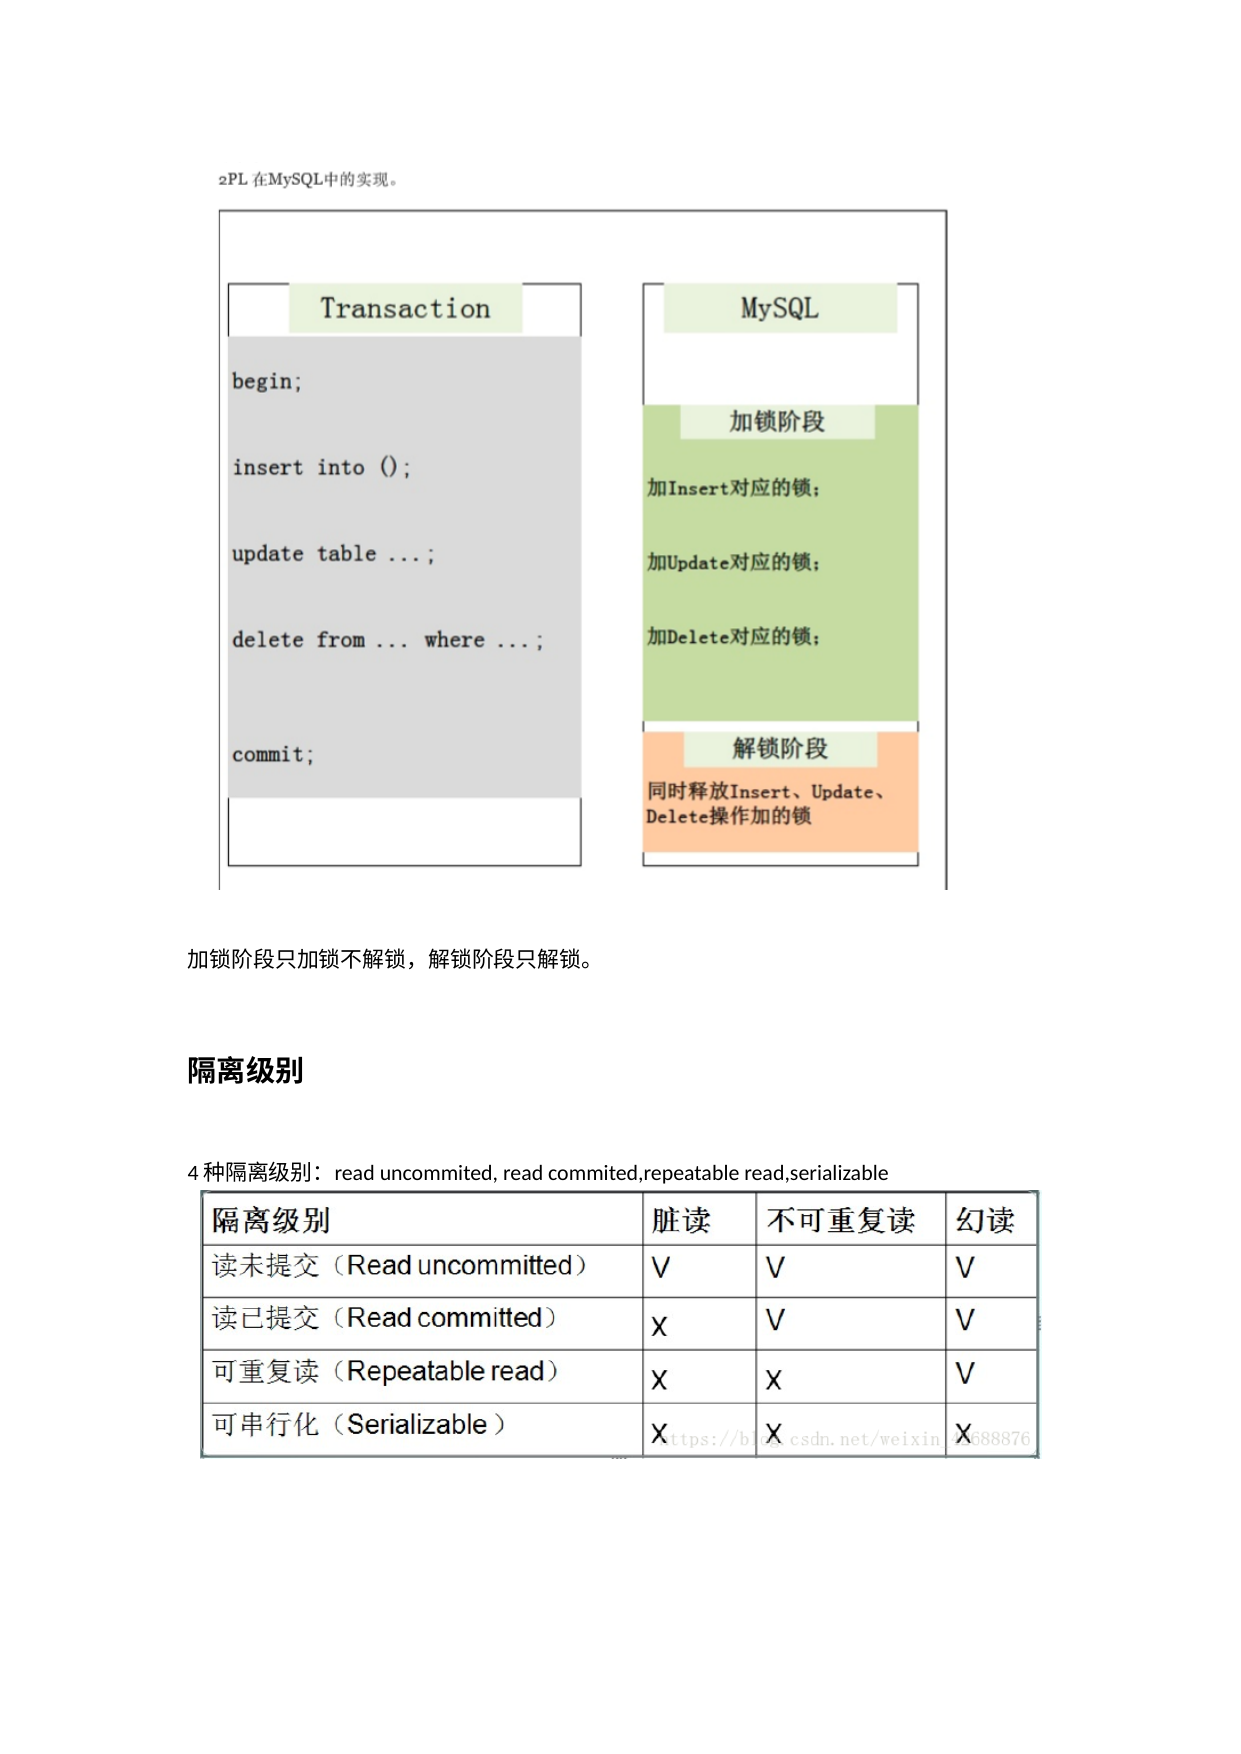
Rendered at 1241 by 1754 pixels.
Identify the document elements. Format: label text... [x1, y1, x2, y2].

picture [187, 162, 1053, 890]
picture [187, 1187, 1053, 1464]
subtitle 隔离级别 [187, 1036, 1053, 1101]
text 4种隔离级别：read uncommited, read commited,repeatable read,serializable [187, 1155, 1053, 1187]
text 加锁阶段只加锁不解锁，解锁阶段只解锁。 [187, 942, 1053, 974]
